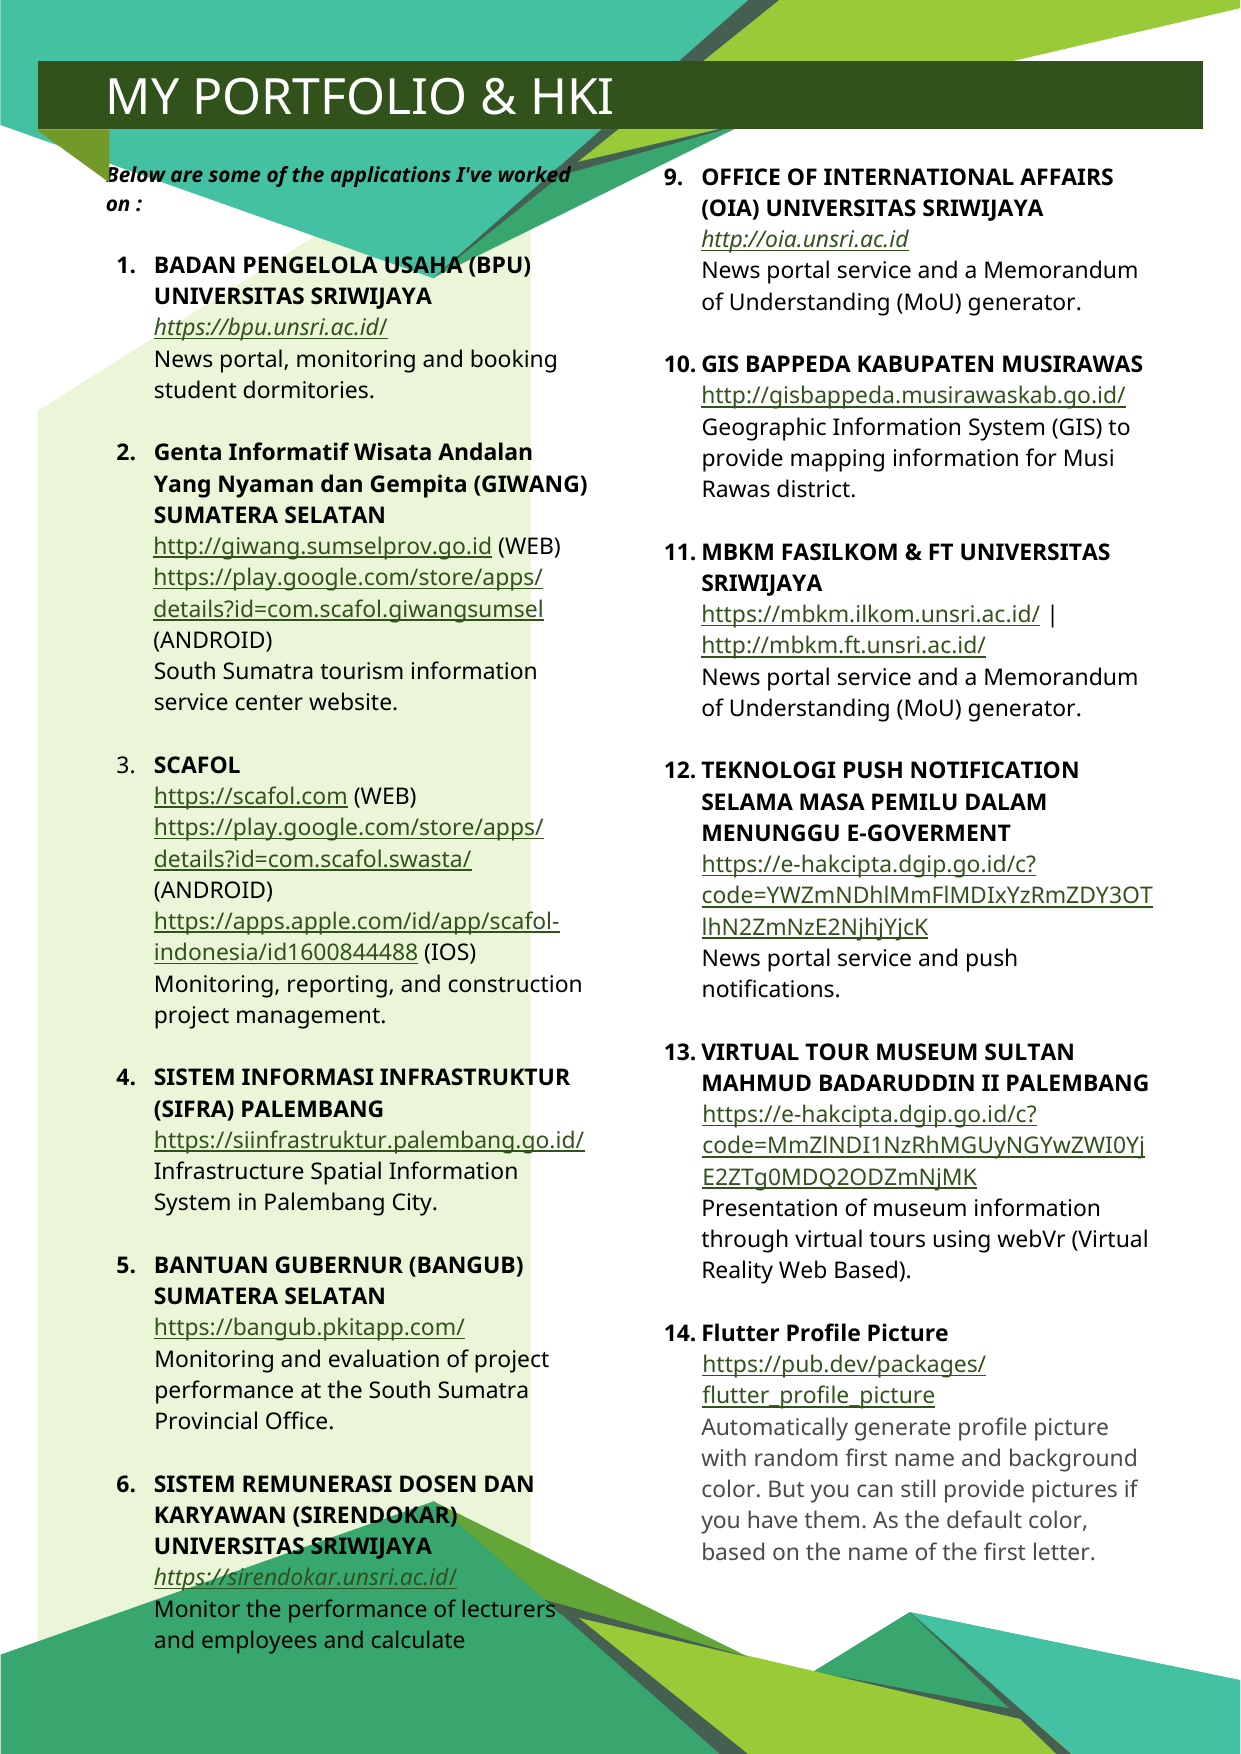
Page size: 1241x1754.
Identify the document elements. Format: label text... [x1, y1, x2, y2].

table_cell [94, 129, 641, 1655]
table_header MY PORTFOLIO & hki [94, 61, 1203, 129]
table_cell [38, 132, 94, 1655]
table_header [38, 61, 94, 129]
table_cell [641, 129, 1203, 1655]
